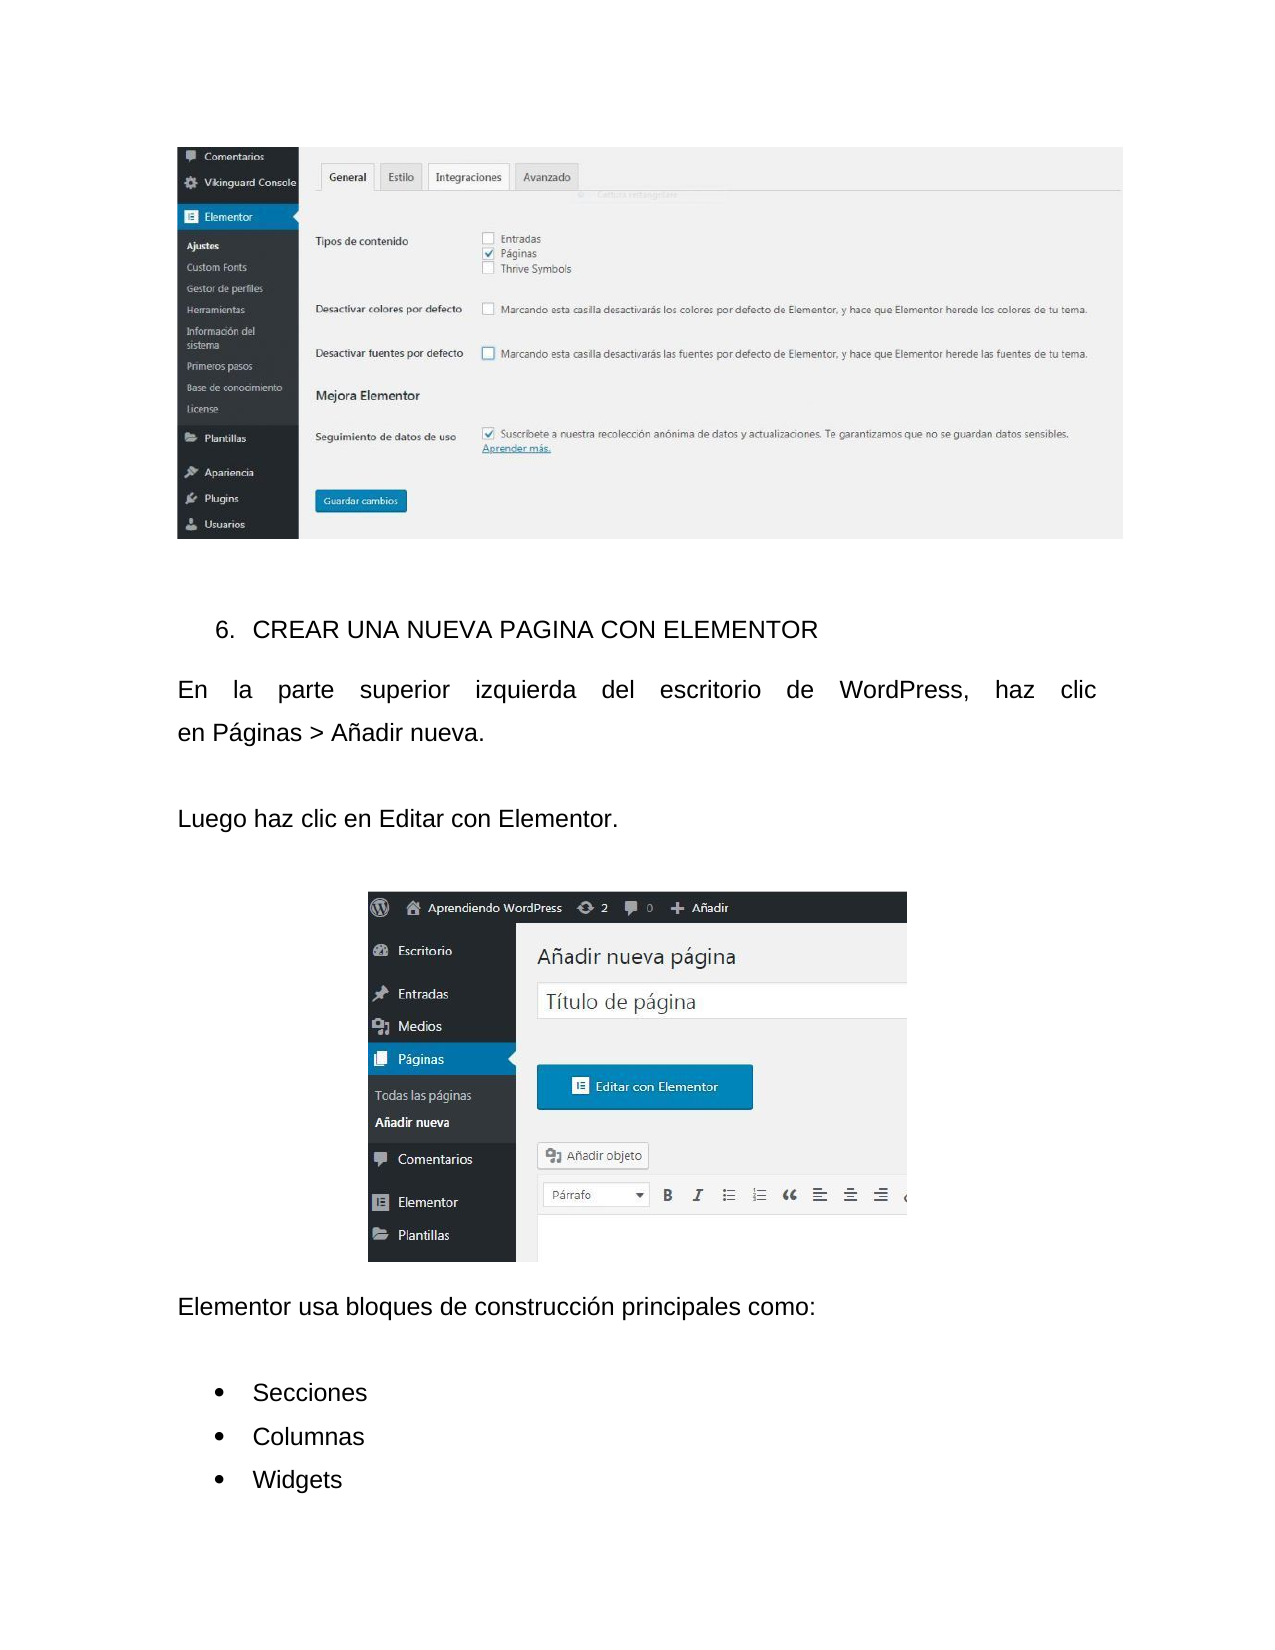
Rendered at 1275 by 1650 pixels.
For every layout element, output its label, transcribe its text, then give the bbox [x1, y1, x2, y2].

picture [374, 1050, 388, 1067]
text Luego haz clic en Editar con Elementor. [177, 804, 1098, 833]
picture [205, 211, 251, 221]
list Columnas [215, 1421, 1098, 1450]
picture [177, 147, 1123, 539]
picture [368, 890, 907, 1262]
list Secciones [215, 1378, 1098, 1407]
list Widgets [215, 1465, 1098, 1493]
text Elementor usa bloques de construcción principales como: [177, 1292, 1098, 1321]
text En la parte superior izquierda del escritorio de WordPress, haz clic en Páginas > Añadir nueva. [177, 675, 1098, 747]
list CREAR UNA NUEVA PAGINA CON ELEMENTOR [215, 615, 1098, 644]
picture [397, 1054, 443, 1065]
